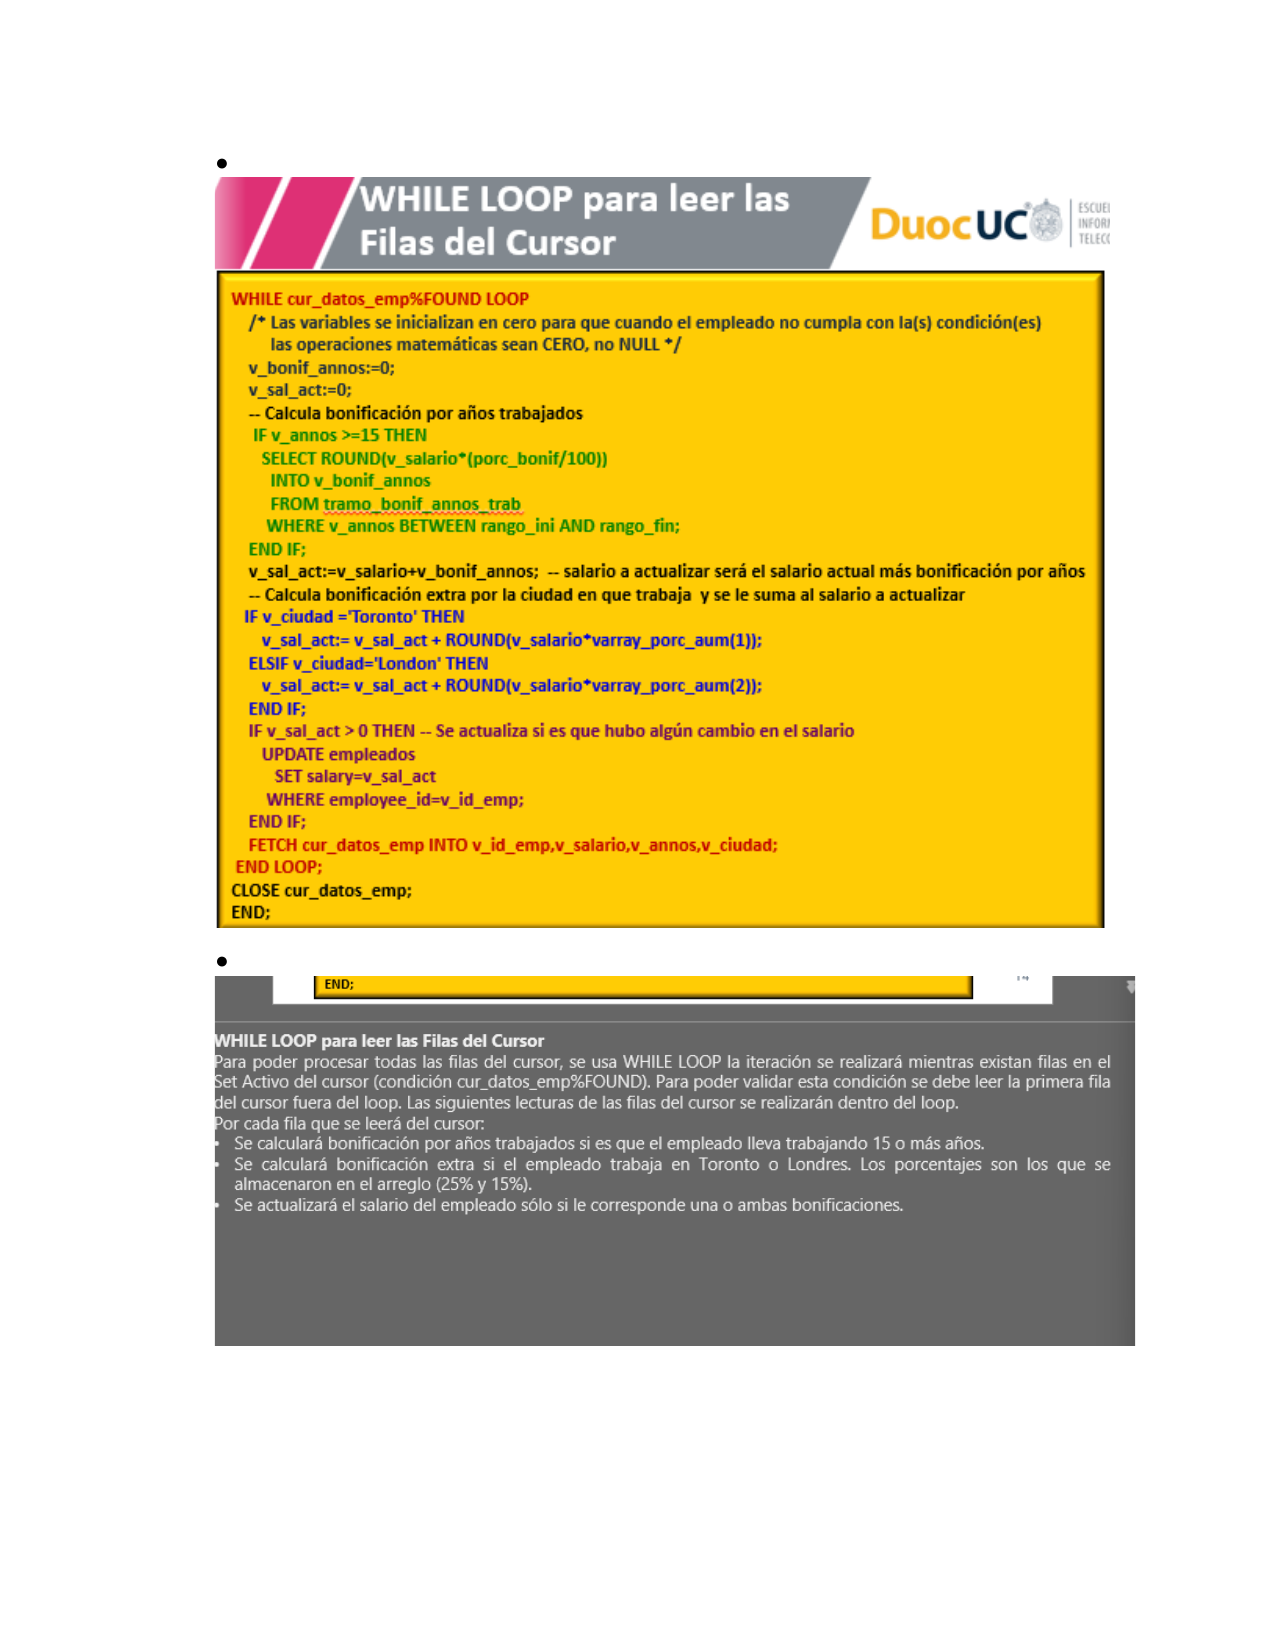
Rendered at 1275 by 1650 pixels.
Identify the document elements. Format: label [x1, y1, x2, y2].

picture [214, 177, 1110, 928]
picture [214, 976, 1136, 1346]
